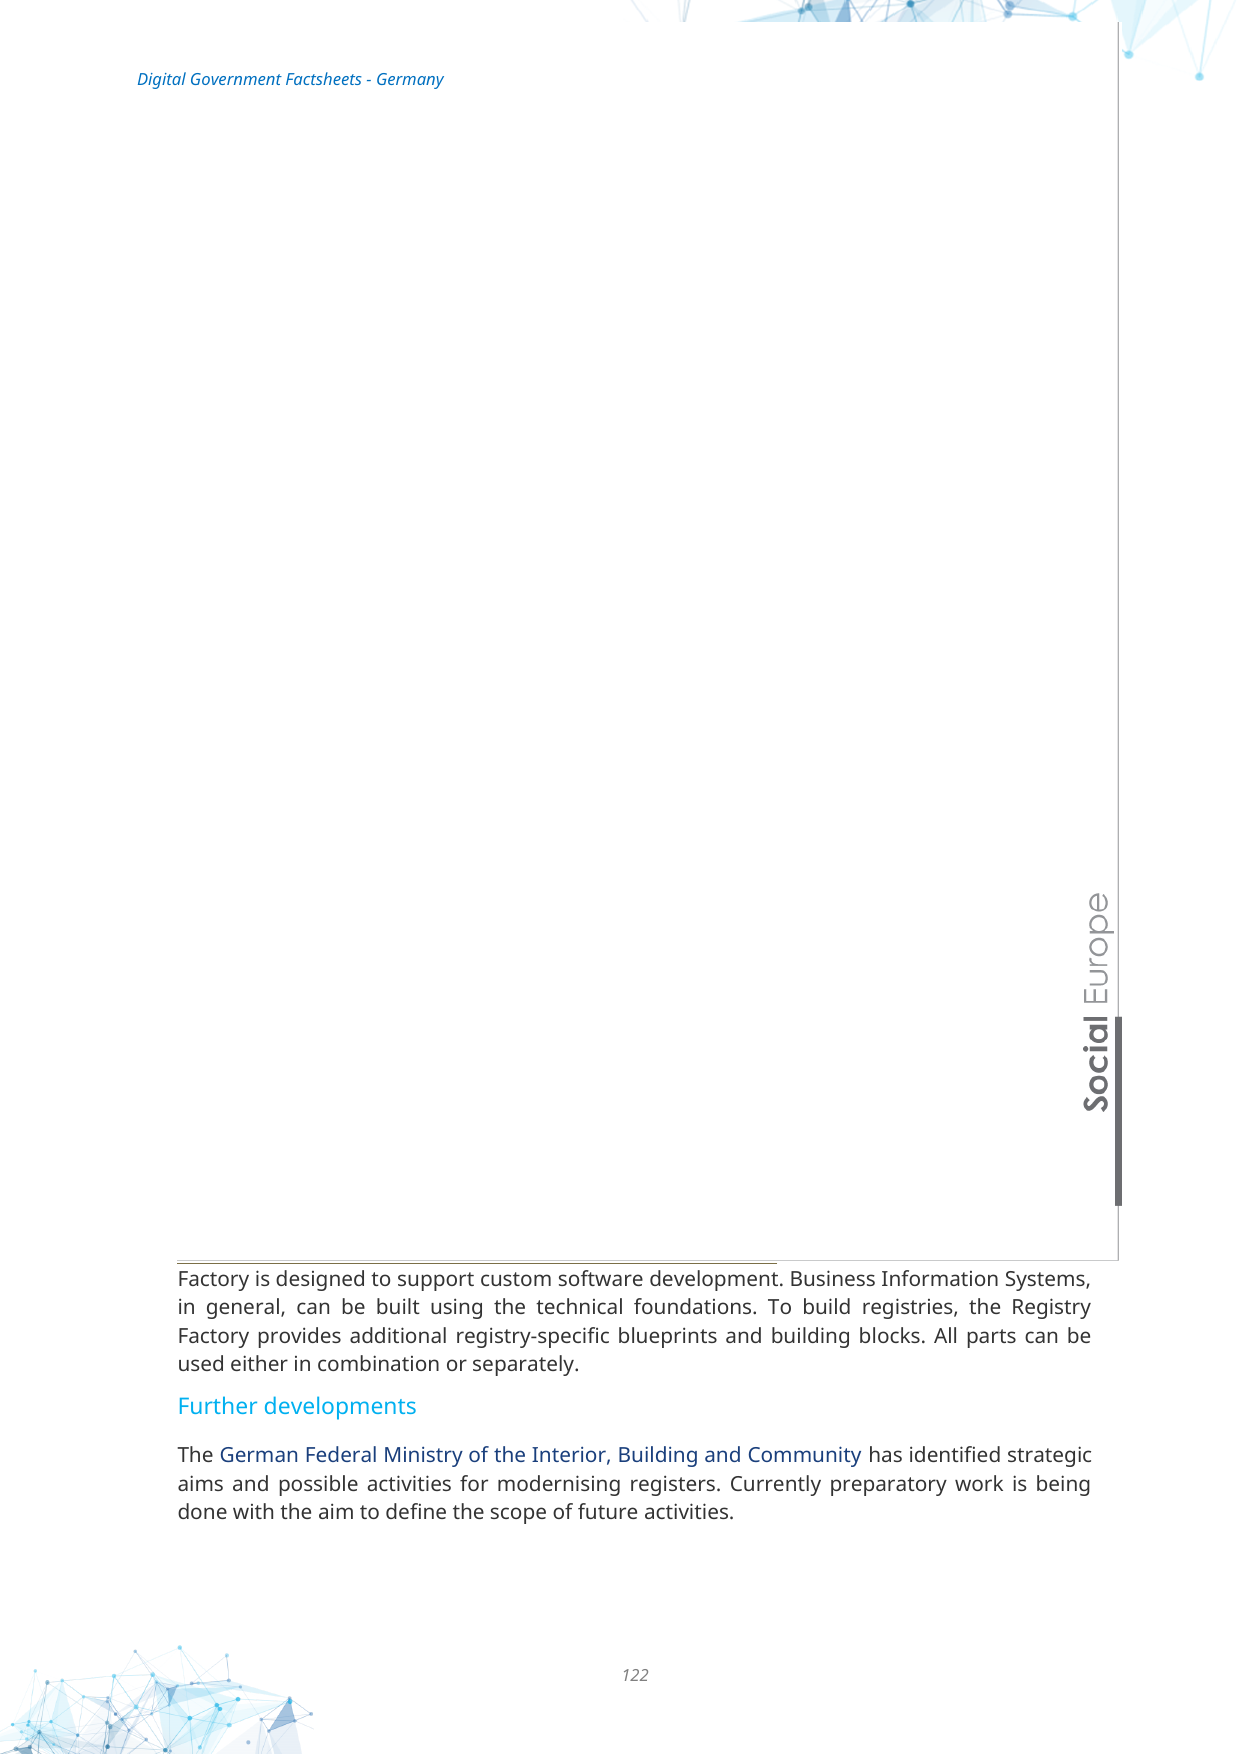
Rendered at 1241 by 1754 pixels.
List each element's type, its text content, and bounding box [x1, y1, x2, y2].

text The German Federal Ministry of the Interior, Building and Community has identified strategic aims and possible activities for modernising registers. Currently preparatory work is being done with the aim to define the scope of future activities. [177, 1440, 1092, 1526]
picture [177, 22, 1122, 1261]
text The Registry Factory is a solution for the construction and operation of IT systems for conducting electronic registrations in the Federal Office of Administration. The standards and tools of the Registry Factory include blueprints, building blocks, an operating platform and methodological guidelines for software engineering and development tools. The Registry Factory is designed to support custom software development. Business Information Systems, in general, can be built using the technical foundations. To build registries, the Registry Factory provides additional registry-specific blueprints and building blocks. All parts can be used either in combination or separately. [177, 1264, 1092, 1378]
subtitle Further developments [177, 1390, 1092, 1421]
